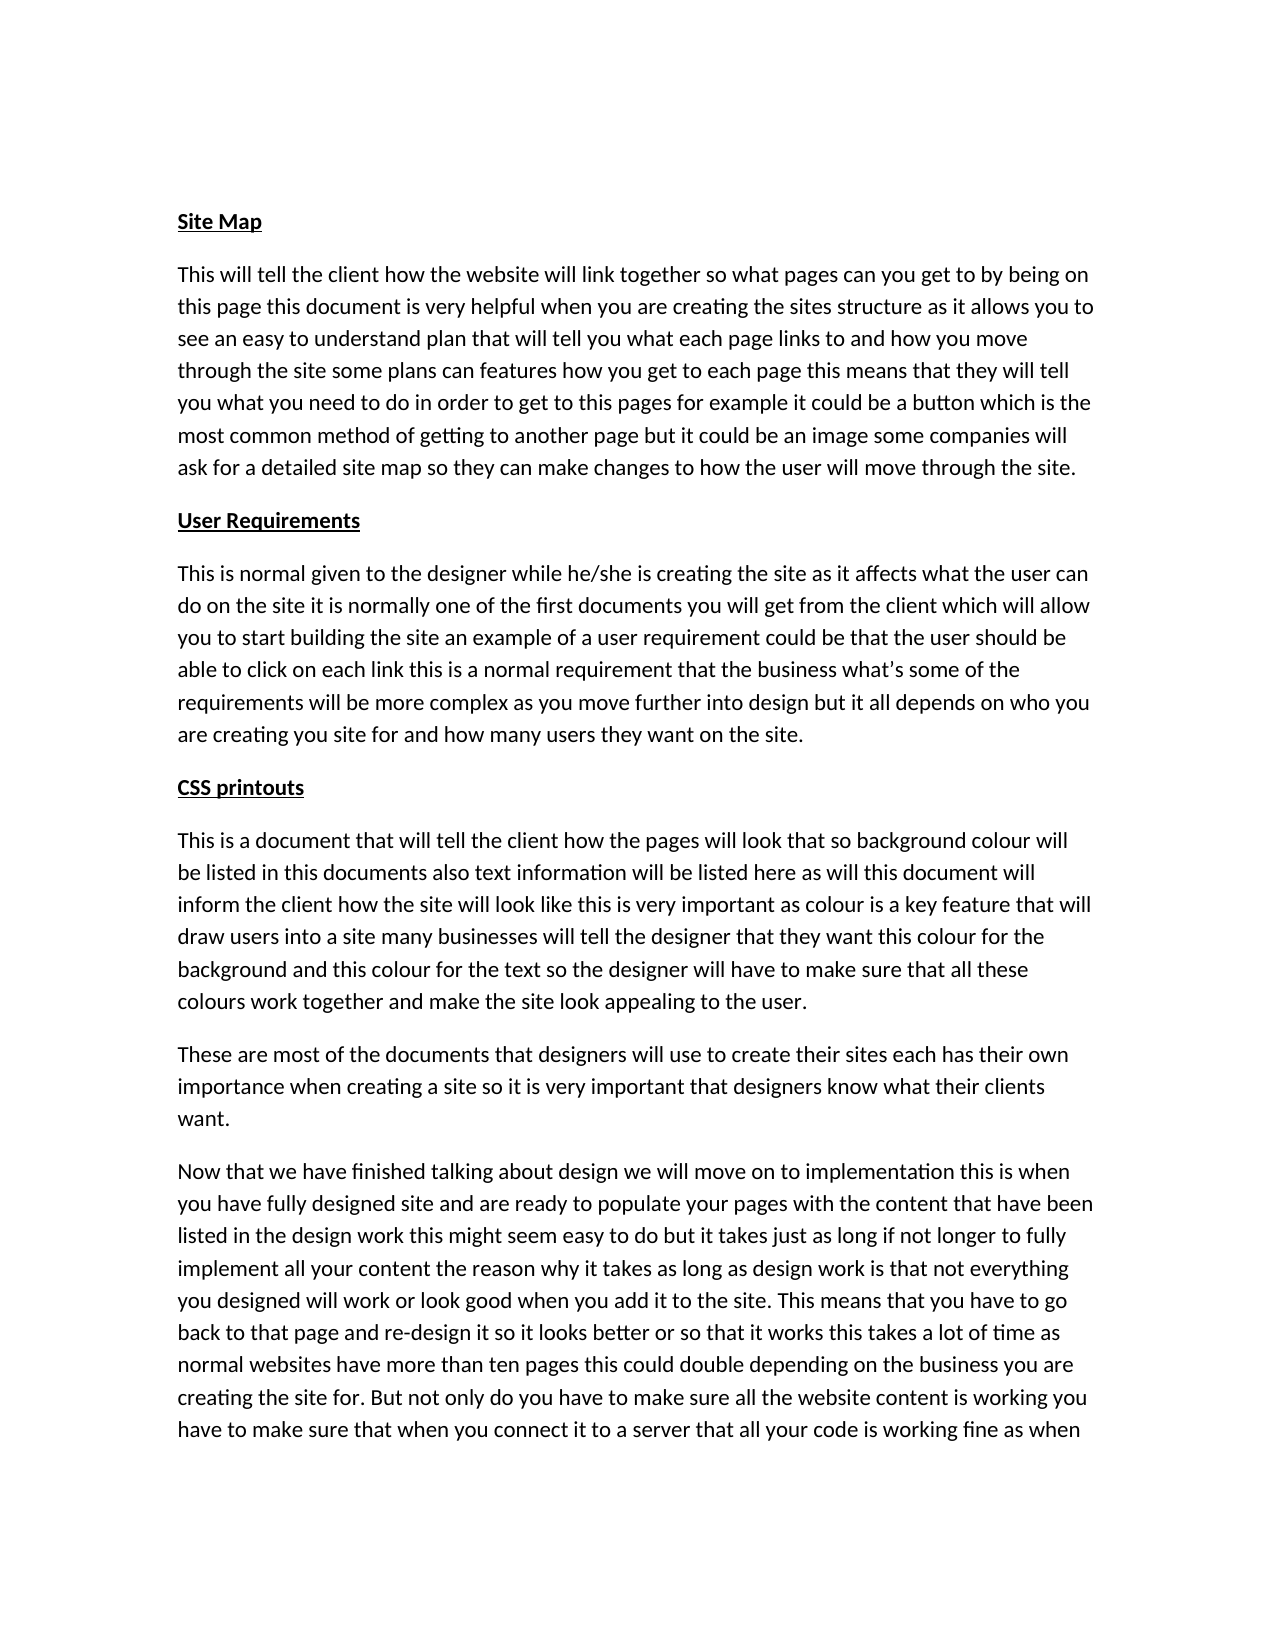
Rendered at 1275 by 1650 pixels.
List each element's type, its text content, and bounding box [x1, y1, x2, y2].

text This is a document that will tell the client how the pages will look that so background colour will be listed in this documents also text information will be listed here as will this document will inform the client how the site will look like this is very important as colour is a key feature that will draw users into a site many businesses will tell the designer that they want this colour for the background and this colour for the text so the designer will have to make sure that all these colours work together and make the site look appealing to the user. [177, 826, 1098, 1015]
text CSS printouts [177, 773, 1098, 801]
text Site Map [177, 207, 1098, 235]
text This will tell the client how the website will link together so what pages can you get to by being on this page this document is very helpful when you are creating the sites structure as it allows you to see an easy to understand plan that will tell you what each page links to and how you move through the site some plans can features how you get to each page this means that they will tell you what you need to do in order to get to this pages for example it could be a button which is the most common method of getting to another page but it could be an image some companies will ask for a detailed site map so they can make changes to how the user will move through the site. [177, 260, 1098, 481]
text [177, 1157, 1098, 1443]
text User Requirements [177, 506, 1098, 534]
text These are most of the documents that designers will use to create their sites each has their own importance when creating a site so it is very important that designers know what their clients want. [177, 1040, 1098, 1132]
text This is normal given to the designer while he/she is creating the site as it affects what the user can do on the site it is normally one of the first documents you will get from the client which will allow you to start building the site an example of a user requirement could be that the user should be able to click on each link this is a normal requirement that the business what’s some of the requirements will be more complex as you move further into design but it all depends on who you are creating you site for and how many users they want on the site. [177, 559, 1098, 748]
